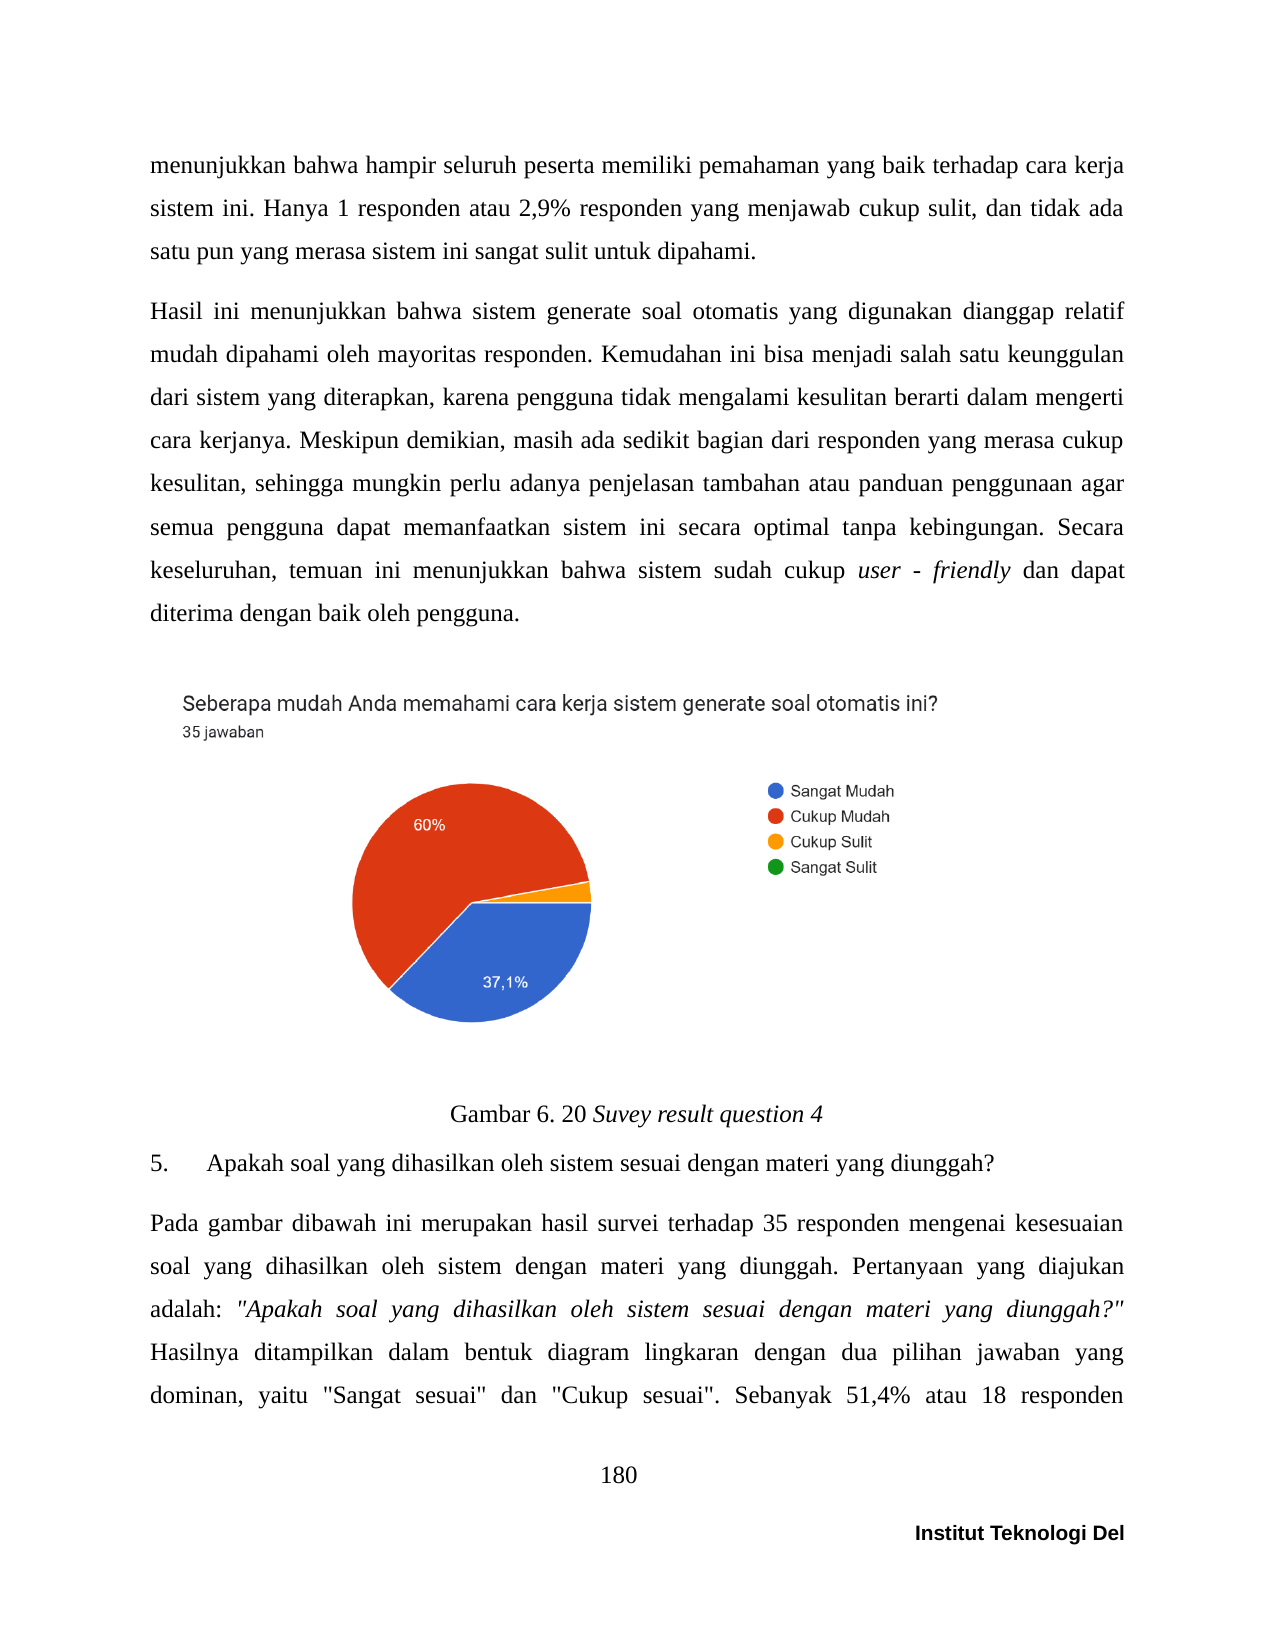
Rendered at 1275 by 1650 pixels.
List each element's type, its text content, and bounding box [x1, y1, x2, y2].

text Gambar 6. 20 Suvey result question 4 [150, 1099, 1125, 1127]
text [150, 150, 1125, 265]
text Hasil ini menunjukkan bahwa sistem generate soal otomatis yang digunakan dianggap relatif mudah dipahami oleh mayoritas responden. Kemudahan ini bisa menjadi salah satu keunggulan dari sistem yang diterapkan, karena pengguna tidak mengalami kesulitan berarti dalam mengerti cara kerjanya. Meskipun demikian, masih ada sedikit bagian dari responden yang merasa cukup kesulitan, sehingga mungkin perlu adanya penjelasan tambahan atau panduan penggunaan agar semua pengguna dapat memanfaatkan sistem ini secara optimal tanpa kebingungan. Secara keseluruhan, temuan ini menunjukkan bahwa sistem sudah cukup user - friendly dan dapat diterima dengan baik oleh pengguna. [150, 296, 1125, 627]
picture [150, 657, 1125, 1068]
list Apakah soal yang dihasilkan oleh sistem sesuai dengan materi yang diunggah? [150, 1148, 1125, 1177]
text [150, 1208, 1125, 1409]
